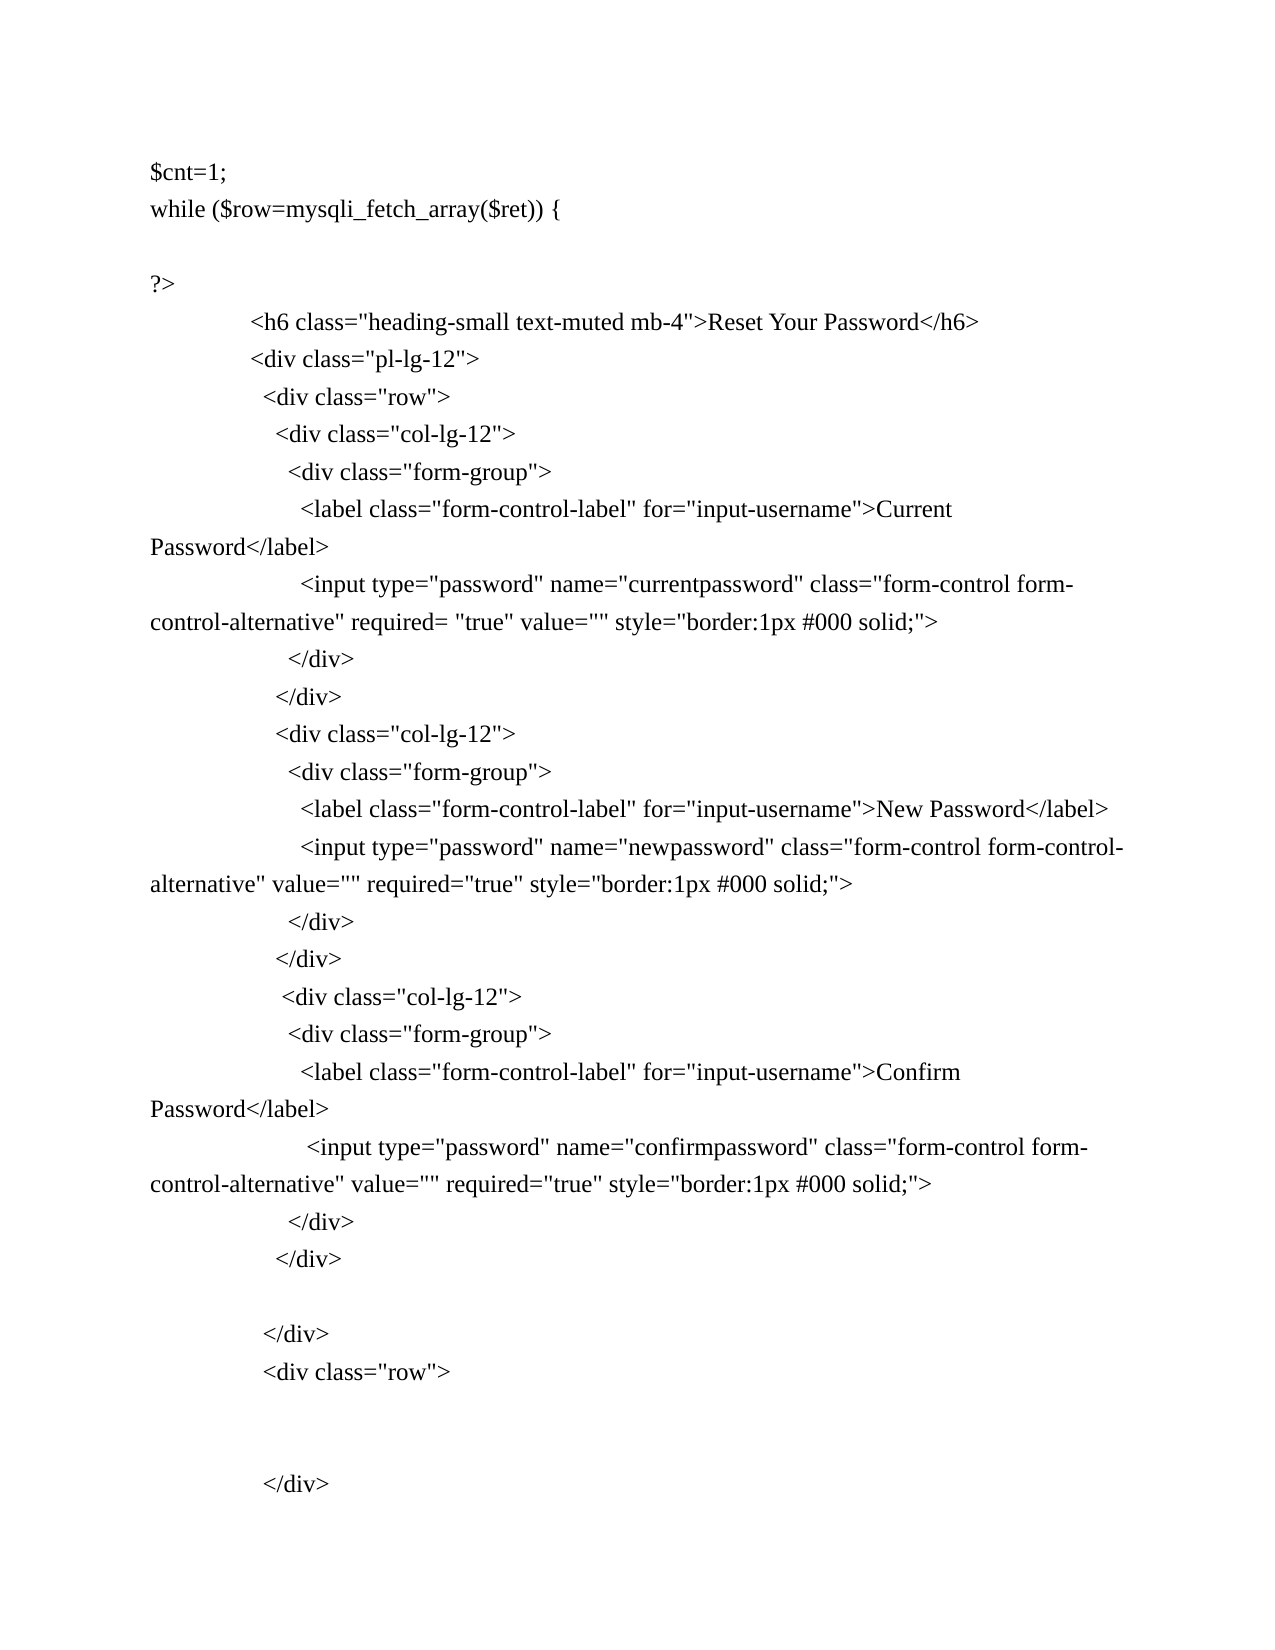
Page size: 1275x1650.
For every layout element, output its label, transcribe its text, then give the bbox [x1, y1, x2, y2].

text </div> [150, 900, 1125, 937]
text </div> [150, 937, 1125, 975]
text ?> [150, 262, 1125, 300]
text </div> [150, 1237, 1125, 1275]
text <input type="password" name="confirmpassword" class="form-control form-control-alternative" value="" required="true" style="border:1px #000 solid;"> [150, 1125, 1125, 1200]
text <div class="row"> [150, 375, 1125, 412]
text <label class="form-control-label" for="input-username">Confirm Password</label> [150, 1050, 1125, 1125]
text <input type="password" name="currentpassword" class="form-control form-control-alternative" required= "true" value="" style="border:1px #000 solid;"> [150, 562, 1125, 637]
text while ($row=mysqli_fetch_array($ret)) { [150, 187, 1125, 225]
text <div class="col-lg-12"> [150, 412, 1125, 450]
text $cnt=1; [150, 150, 1125, 187]
text </div> [150, 675, 1125, 712]
text <div class="row"> [150, 1350, 1125, 1387]
text <div class="col-lg-12"> [150, 975, 1125, 1012]
text <label class="form-control-label" for="input-username">New Password</label> [150, 787, 1125, 825]
text <label class="form-control-label" for="input-username">Current Password</label> [150, 487, 1125, 562]
text <h6 class="heading-small text-muted mb-4">Reset Your Password</h6> [150, 300, 1125, 337]
text <div class="col-lg-12"> [150, 712, 1125, 750]
text </div> [150, 637, 1125, 675]
text <div class="form-group"> [150, 450, 1125, 487]
text <div class="pl-lg-12"> [150, 337, 1125, 375]
text </div> [150, 1200, 1125, 1237]
text <div class="form-group"> [150, 1012, 1125, 1050]
text </div> [150, 1312, 1125, 1350]
text <div class="form-group"> [150, 750, 1125, 787]
text <input type="password" name="newpassword" class="form-control form-control-alternative" value="" required="true" style="border:1px #000 solid;"> [150, 825, 1125, 900]
text </div> [150, 1462, 1125, 1500]
